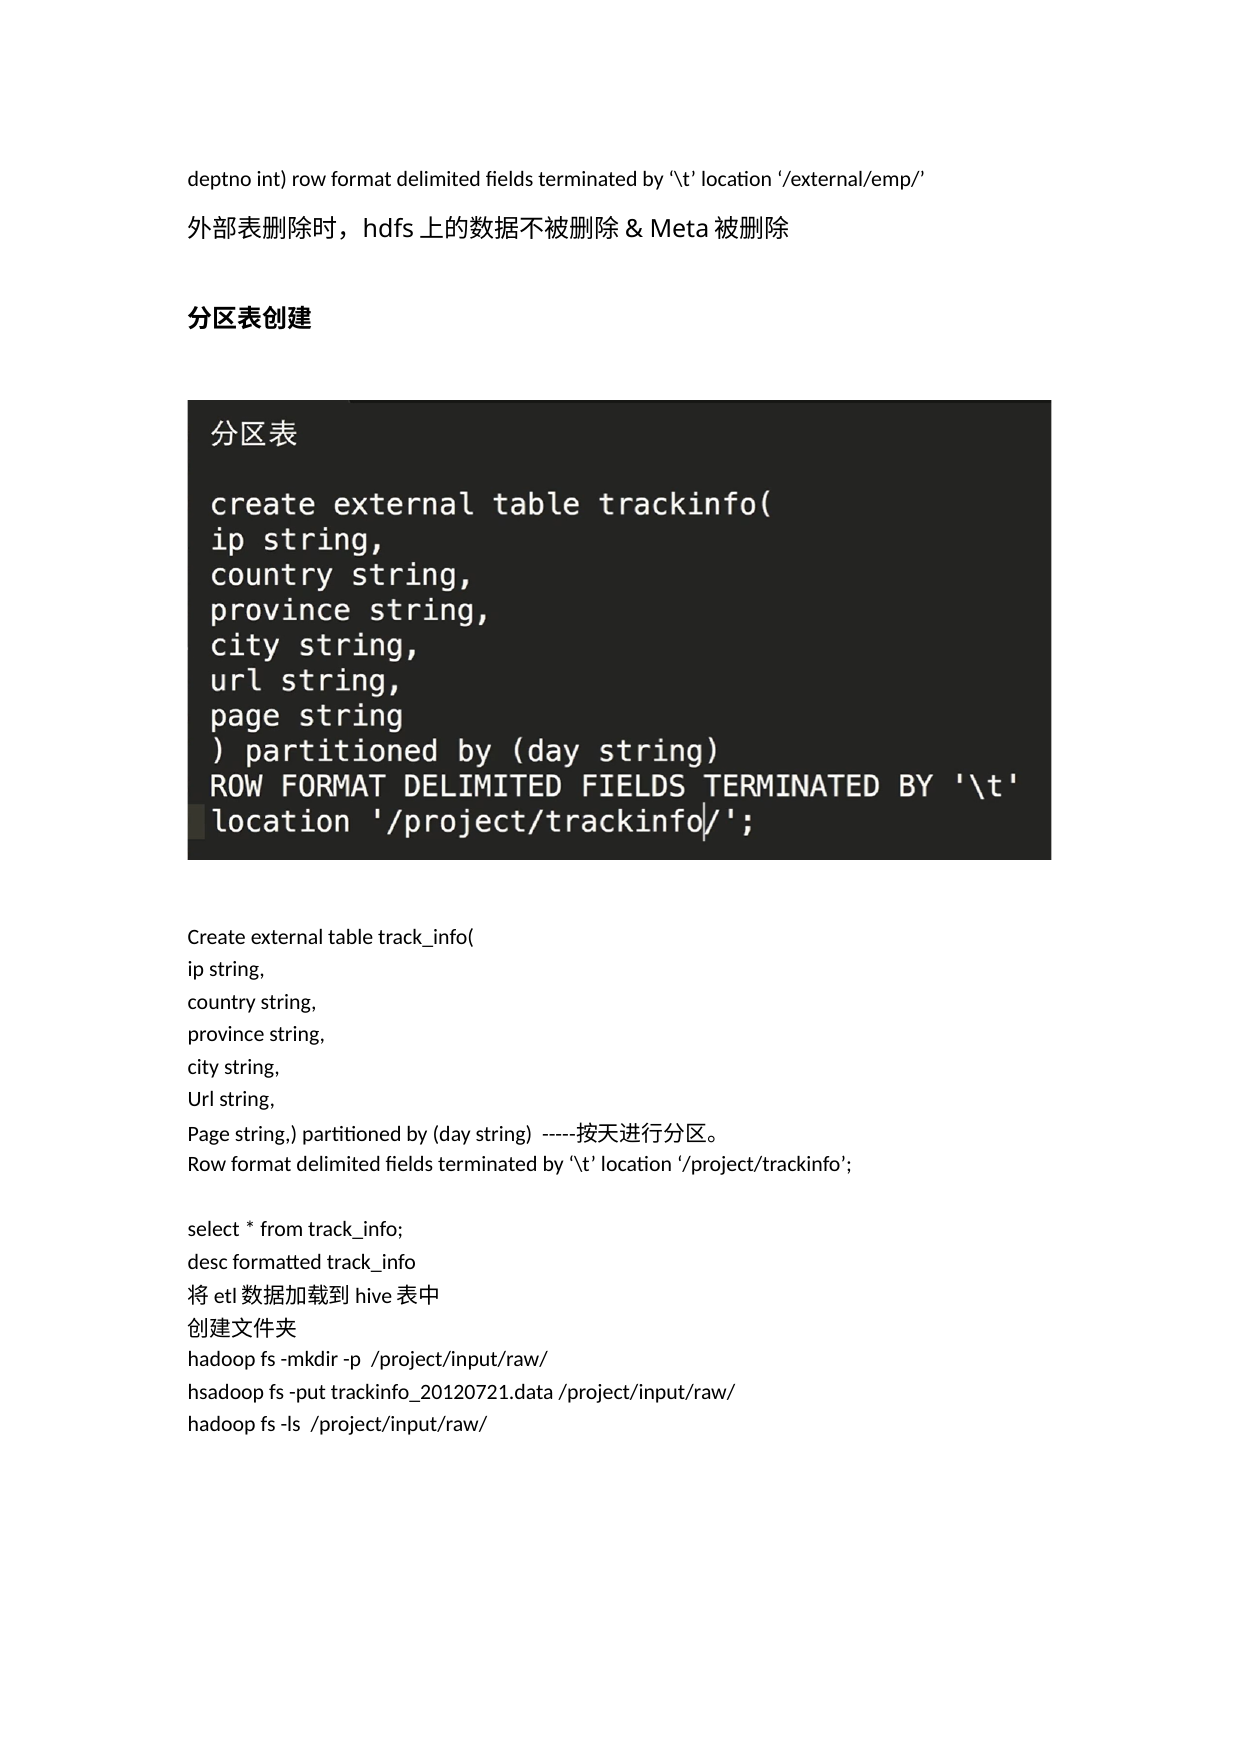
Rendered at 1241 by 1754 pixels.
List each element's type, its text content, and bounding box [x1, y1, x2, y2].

subtitle 分区表创建 [187, 284, 1053, 349]
text 将etl数据加载到hive表中 [187, 1278, 1053, 1310]
text select * from track_info; [187, 1213, 1053, 1245]
text country string, [187, 985, 1053, 1018]
text hsadoop fs -put trackinfo_20120721.data /project/input/raw/ [187, 1375, 1053, 1408]
text desc formatted track_info [187, 1245, 1053, 1278]
text ip string, [187, 953, 1053, 985]
text deptno int) row format delimited fields terminated by ‘\t’ location ‘/external/emp/’ [187, 162, 1053, 194]
text 外部表删除时，hdfs上的数据不被删除 & Meta被删除 [187, 194, 1053, 259]
text Row format delimited fields terminated by ‘\t’ location ‘/project/trackinfo’; [187, 1148, 1053, 1180]
picture [187, 400, 1052, 860]
text province string, [187, 1018, 1053, 1050]
text Create external table track_info( [187, 920, 1053, 953]
text hadoop fs -mkdir -p /project/input/raw/ [187, 1343, 1053, 1375]
text Url string, [187, 1083, 1053, 1115]
text Page string,) partitioned by (day string) -----按天进行分区。 [187, 1115, 1053, 1148]
text 创建文件夹 [187, 1310, 1053, 1343]
text city string, [187, 1050, 1053, 1083]
text hadoop fs -ls /project/input/raw/ [187, 1408, 1053, 1440]
